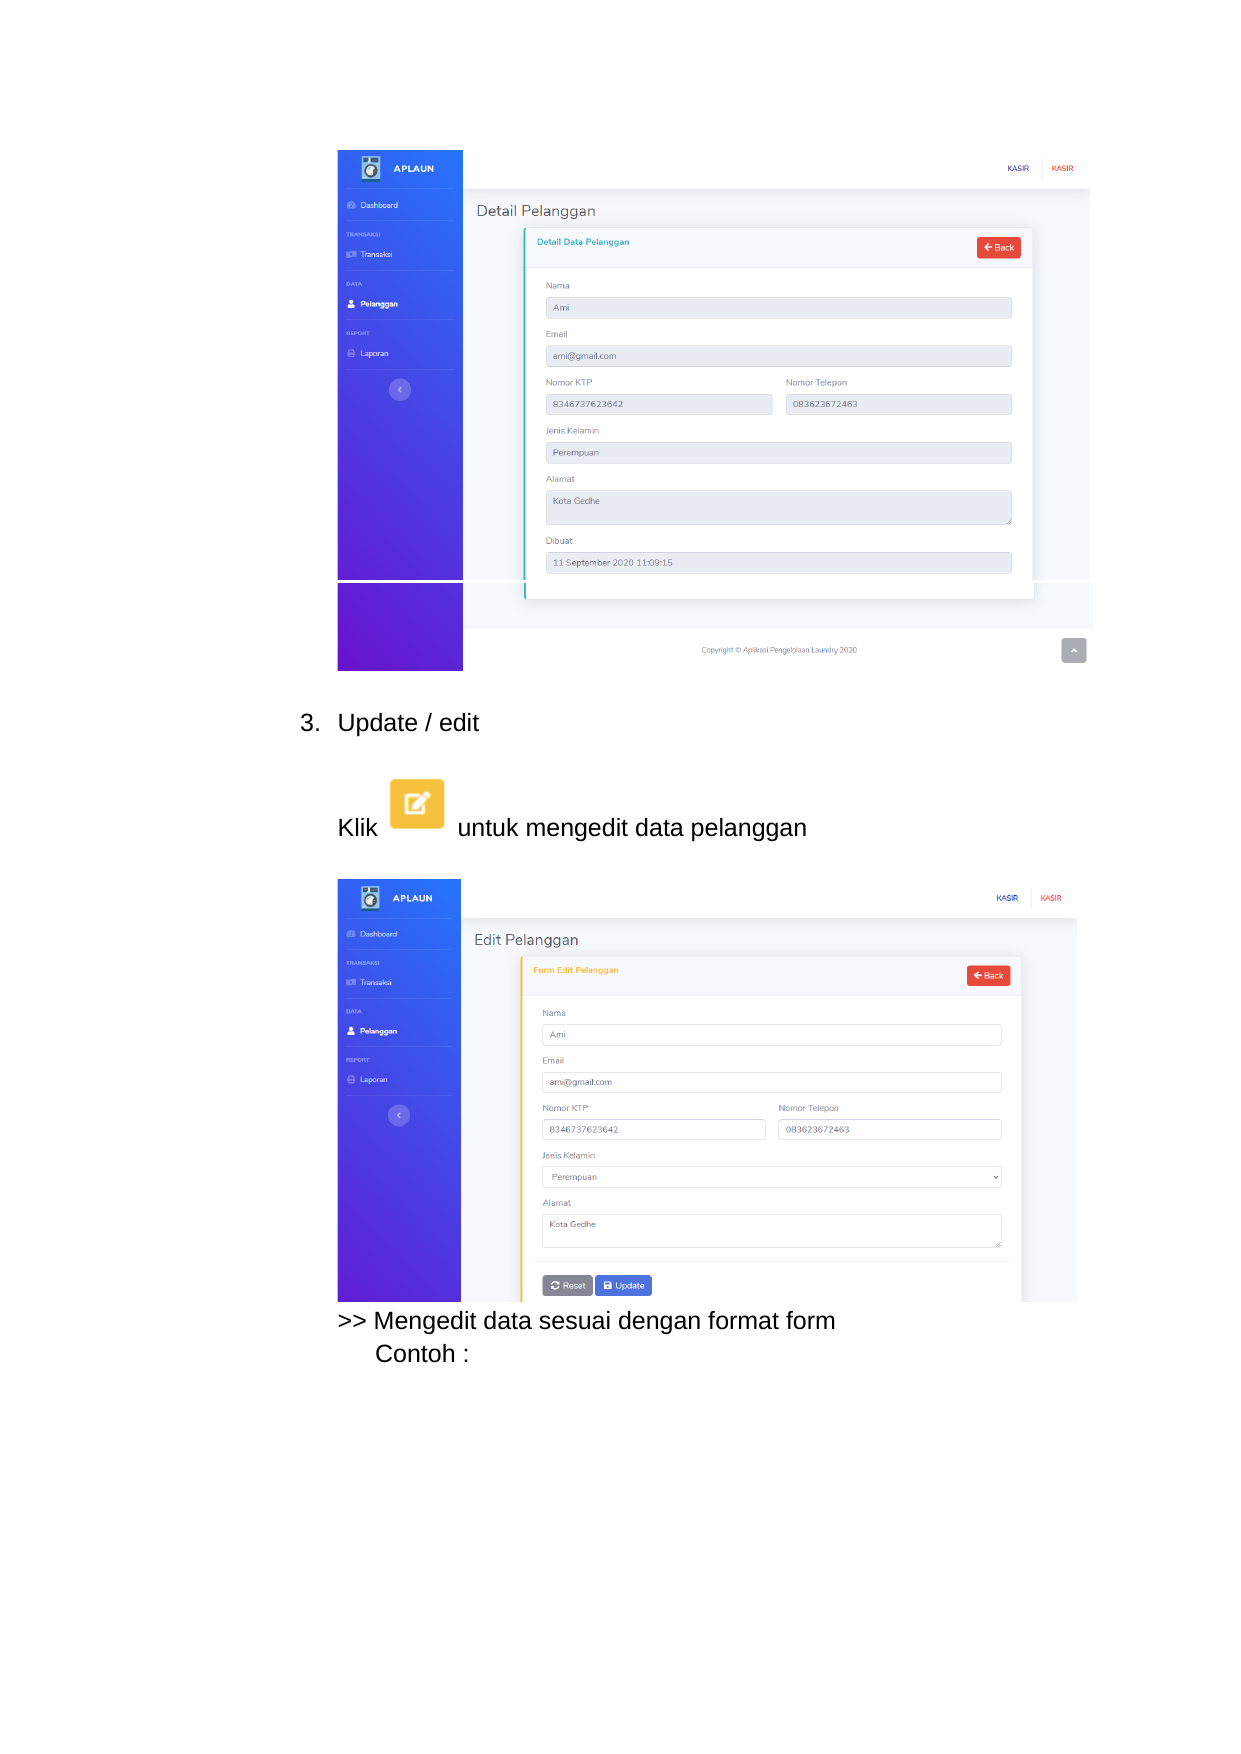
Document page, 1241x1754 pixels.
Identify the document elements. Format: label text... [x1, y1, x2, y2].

picture [337, 583, 1094, 671]
list Contoh : [337, 1339, 1090, 1368]
picture [337, 879, 1078, 1302]
list Klik untuk mengedit data pelanggan [337, 774, 1090, 842]
picture [384, 774, 451, 837]
list Update / edit [300, 708, 1090, 737]
picture [337, 150, 1091, 580]
list >> Mengedit data sesuai dengan format form [337, 1306, 1090, 1335]
